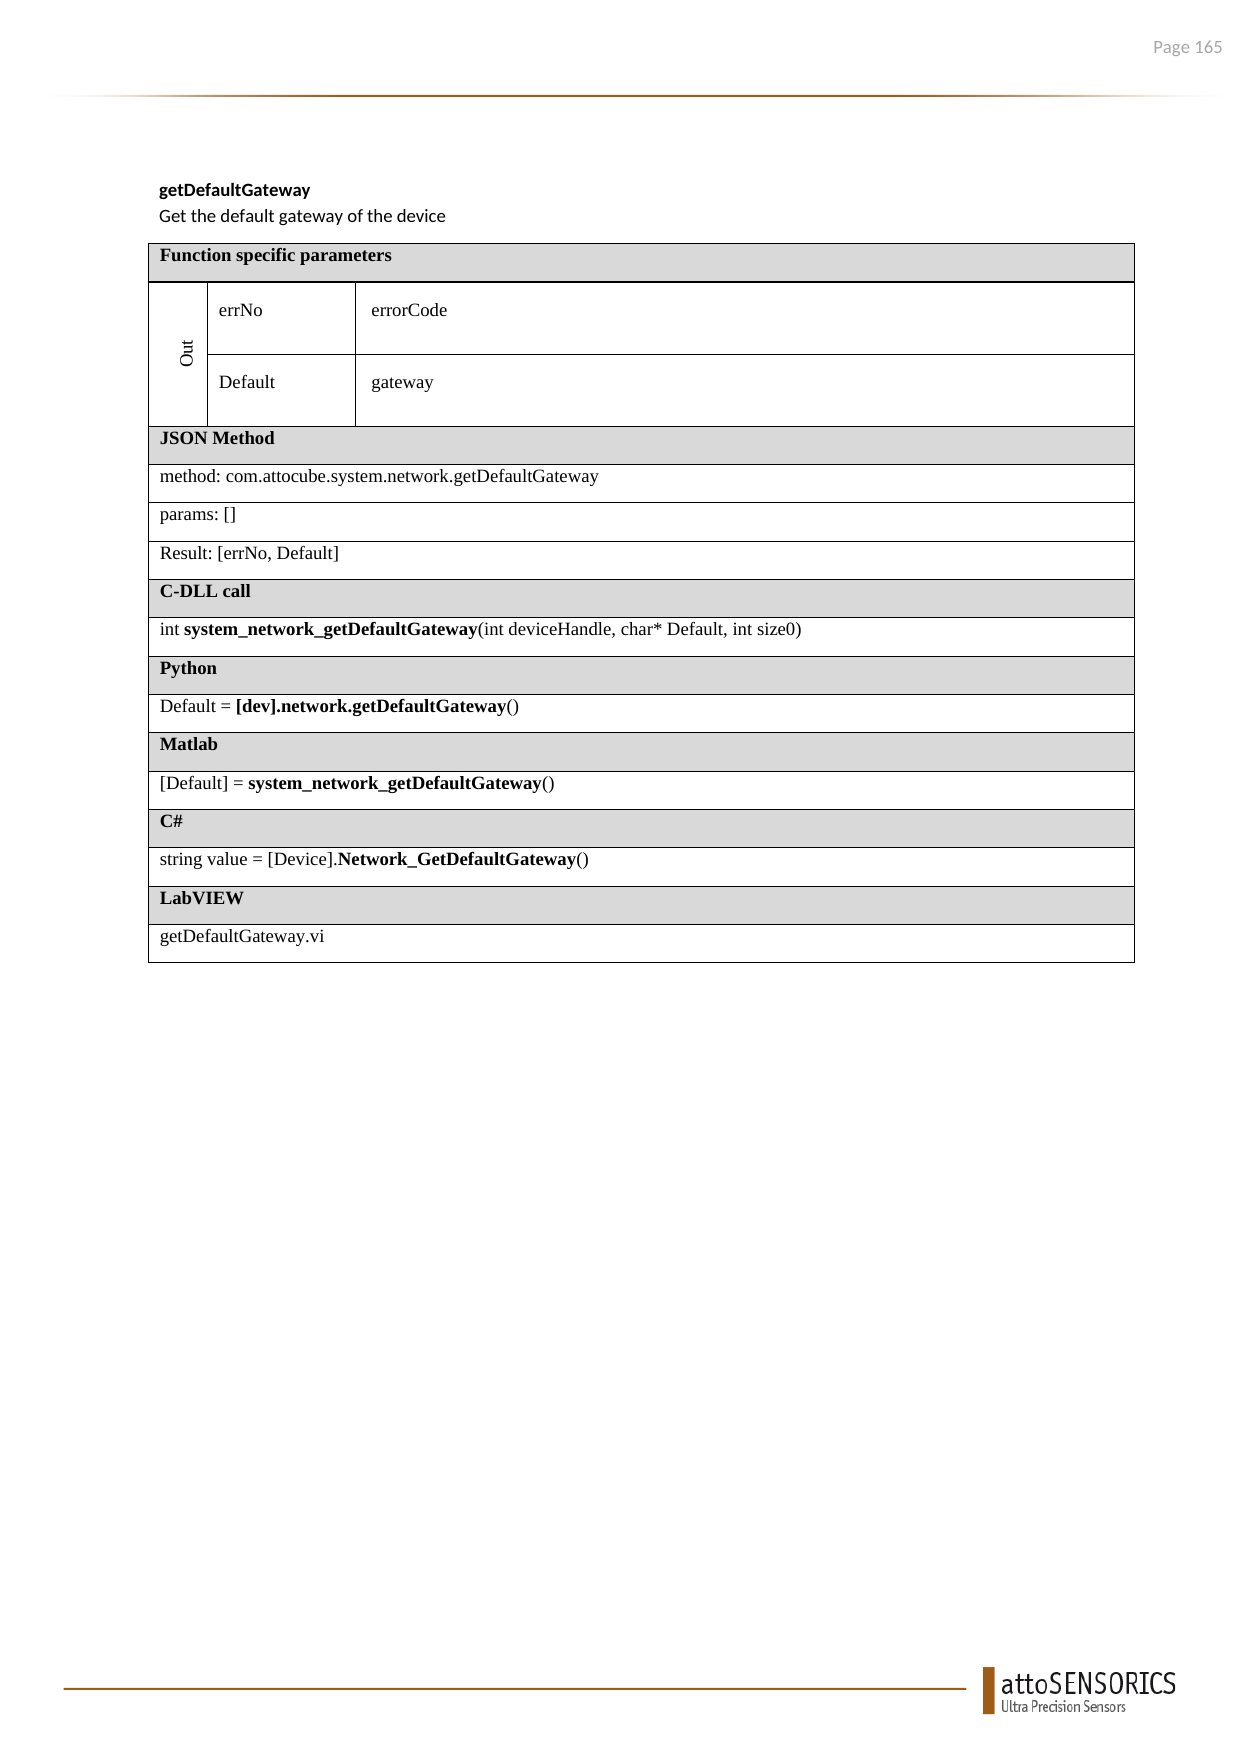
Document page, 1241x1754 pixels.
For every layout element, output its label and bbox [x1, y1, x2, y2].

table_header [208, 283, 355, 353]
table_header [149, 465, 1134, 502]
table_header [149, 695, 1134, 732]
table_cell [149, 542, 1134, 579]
picture [46, 84, 1228, 110]
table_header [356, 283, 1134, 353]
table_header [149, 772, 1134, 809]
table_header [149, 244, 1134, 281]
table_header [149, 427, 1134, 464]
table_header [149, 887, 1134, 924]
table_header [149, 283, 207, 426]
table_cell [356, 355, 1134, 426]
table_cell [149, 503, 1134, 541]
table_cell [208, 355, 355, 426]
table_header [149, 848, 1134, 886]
picture [63, 1666, 1214, 1715]
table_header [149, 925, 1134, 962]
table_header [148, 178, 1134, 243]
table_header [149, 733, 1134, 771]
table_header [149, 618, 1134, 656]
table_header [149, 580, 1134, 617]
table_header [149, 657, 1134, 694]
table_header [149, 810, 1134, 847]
